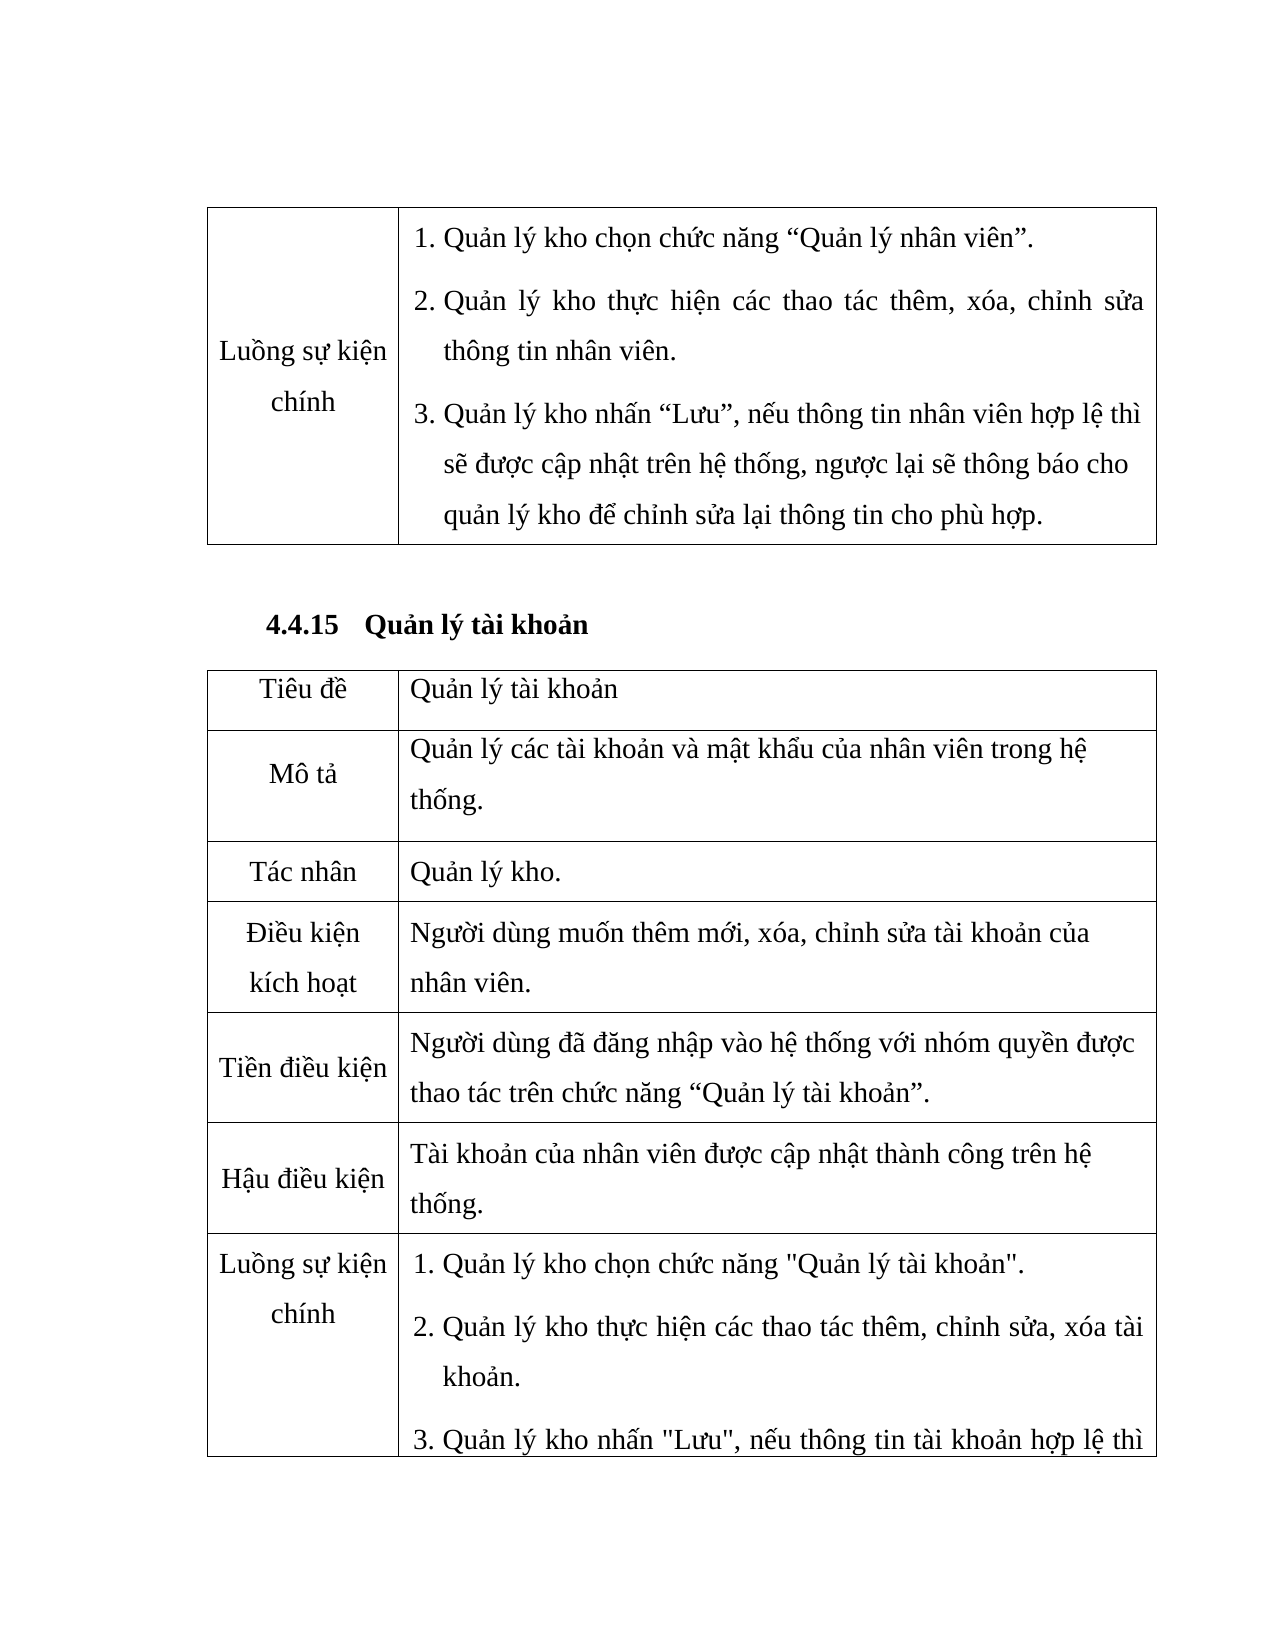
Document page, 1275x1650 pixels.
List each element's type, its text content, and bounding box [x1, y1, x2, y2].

table_cell Mô tả [208, 731, 398, 841]
table_header Quản lý tài khoản [399, 671, 1156, 730]
table_cell Người dùng muốn thêm mới, xóa, chỉnh sửa tài khoản của nhân viên. [399, 902, 1156, 1012]
table_cell Tài khoản của nhân viên được cập nhật thành công trên hệ thống. [399, 1123, 1156, 1233]
table_cell Luồng sự kiện chính [208, 208, 398, 543]
table_cell Tiền điều kiện [208, 1013, 398, 1122]
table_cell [399, 1234, 1156, 1456]
table_cell Điều kiện kích hoạt [208, 902, 398, 1012]
table_header Tiêu đề [208, 671, 398, 730]
table_cell Quản lý kho chọn chức năng “Quản lý nhân viên”. Quản lý kho thực hiện các thao tác thêm, xóa, chỉnh sửa thông tin nhân viên. Quản lý kho nhấn “Lưu”, nếu thông tin nhân viên hợp lệ thì sẽ được cập nhật trên hệ thống, ngược lại sẽ thông báo cho quản lý kho để chỉnh sửa lại thông tin cho phù hợp. [399, 208, 1156, 543]
table_cell Quản lý kho. [399, 842, 1156, 901]
table_cell Quản lý các tài khoản và mật khẩu của nhân viên trong hệ thống. [399, 731, 1156, 841]
table_cell Luồng sự kiện chính [208, 1234, 398, 1456]
table_cell Hậu điều kiện [208, 1123, 398, 1233]
list Quản lý tài khoản [266, 607, 1157, 641]
table_cell Người dùng đã đăng nhập vào hệ thống với nhóm quyền được thao tác trên chức năng “Quản lý tài khoản”. [399, 1013, 1156, 1122]
table_cell Tác nhân [208, 842, 398, 901]
